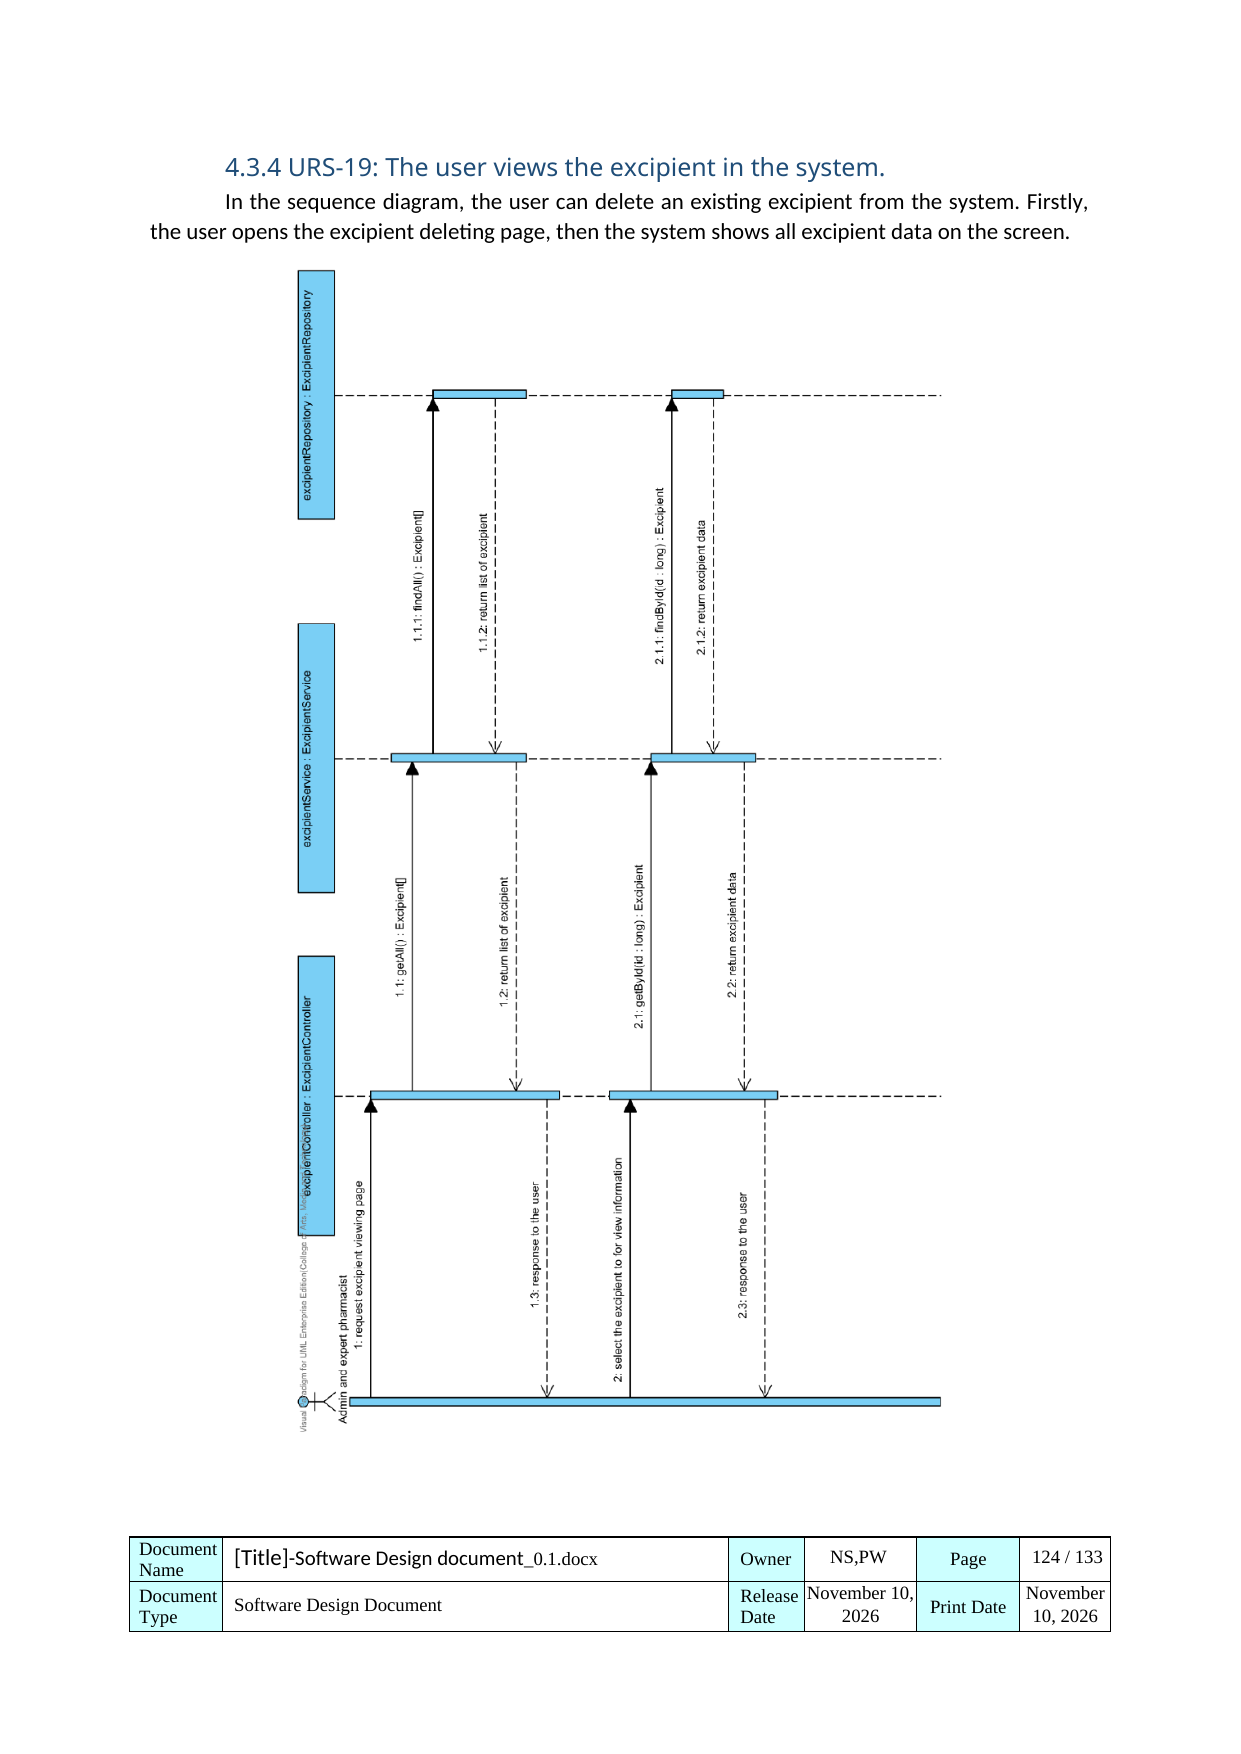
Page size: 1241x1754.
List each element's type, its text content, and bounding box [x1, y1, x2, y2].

text In the sequence diagram, the user can delete an existing excipient from the system. Firstly, the user opens the excipient deleting page, then the system shows all excipient data on the screen. [150, 187, 1090, 245]
subtitle 4.3.4 URS-19: The user views the excipient in the system. [150, 150, 1090, 184]
picture [296, 267, 945, 1431]
